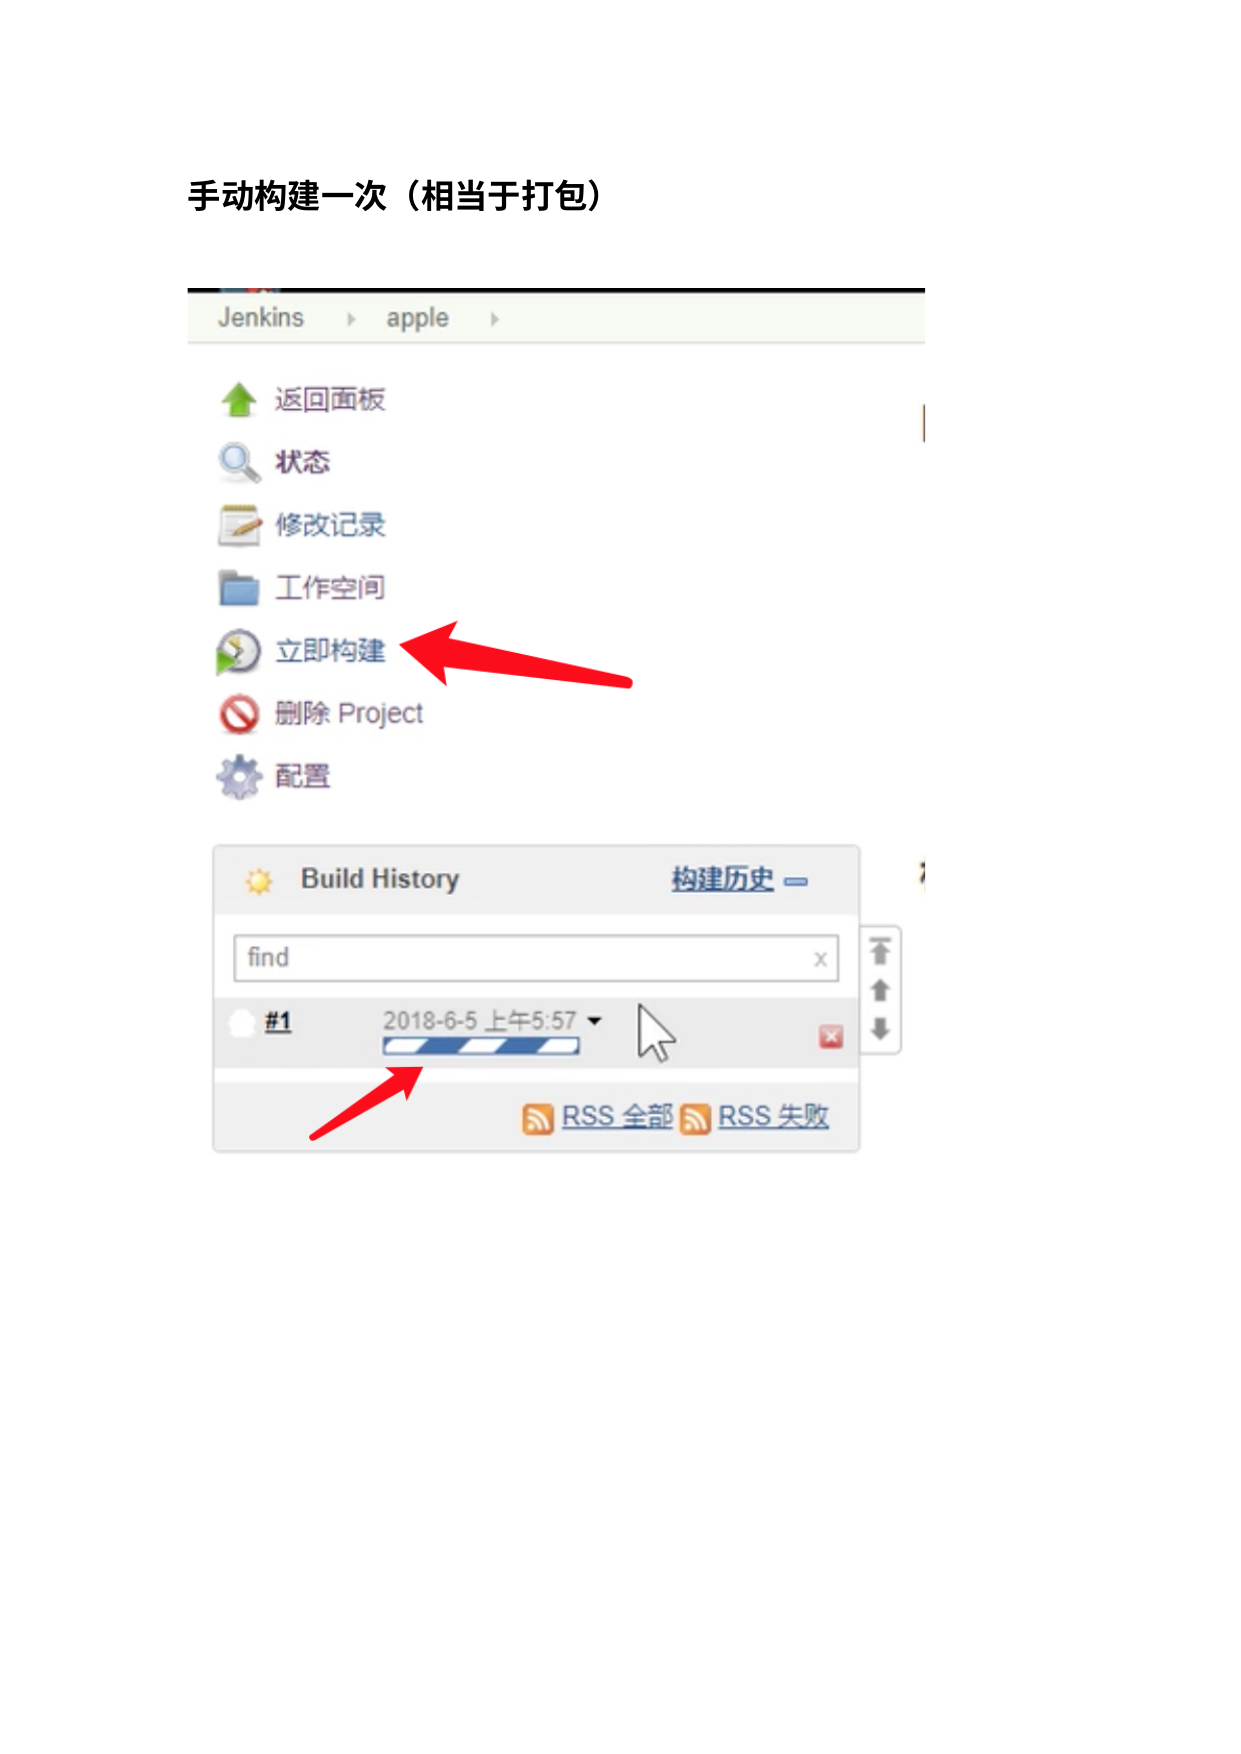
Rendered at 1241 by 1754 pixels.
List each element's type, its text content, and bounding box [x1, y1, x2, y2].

picture [187, 288, 926, 1214]
subtitle 手动构建一次（相当于打包） [187, 162, 1053, 227]
